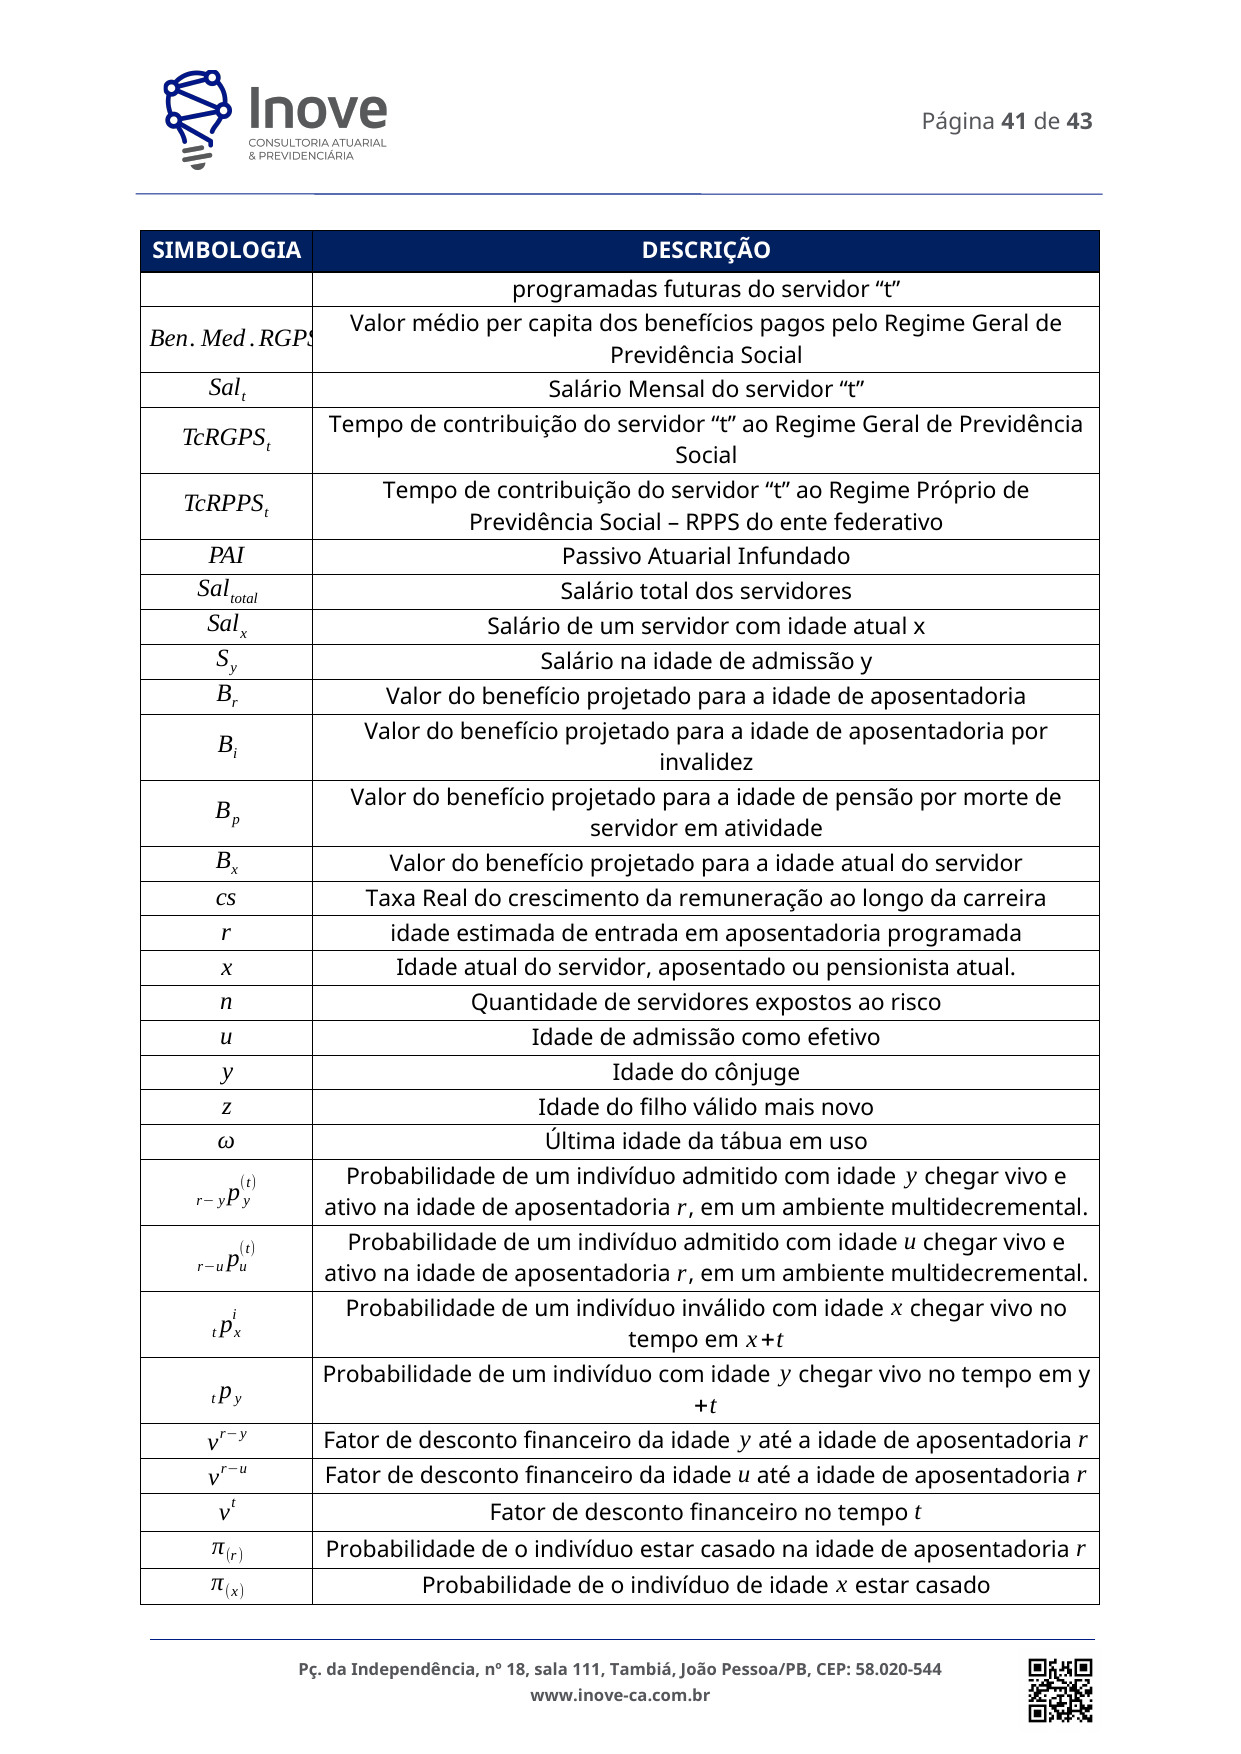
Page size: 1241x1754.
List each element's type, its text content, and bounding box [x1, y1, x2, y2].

table_cell Idade do cônjuge [313, 1056, 1099, 1089]
table_cell Probabilidade de o indivíduo estar casado na idade de aposentadoria [313, 1532, 1099, 1567]
table_cell Idade atual do servidor, aposentado ou pensionista atual. [313, 951, 1099, 985]
table_cell [141, 1090, 312, 1124]
table_cell Valor do benefício projetado para a idade de aposentadoria [313, 680, 1099, 714]
table_cell Tempo de contribuição do servidor “t” ao Regime Geral de Previdência Social [313, 408, 1099, 473]
table_cell [141, 715, 312, 780]
table_cell [141, 781, 312, 846]
table_cell Salário na idade de admissão y [313, 645, 1099, 679]
table_cell [141, 1424, 312, 1458]
table_cell [141, 1532, 312, 1567]
table_cell [141, 1494, 312, 1531]
table_cell Valor do benefício projetado para a idade atual do servidor [313, 847, 1099, 881]
table_cell Salário total dos servidores [313, 575, 1099, 609]
table_cell Probabilidade de um indivíduo com idade chegar vivo no tempo em y [313, 1358, 1099, 1423]
table_cell Salário de um servidor com idade atual x [313, 610, 1099, 644]
table_cell [141, 575, 312, 609]
table_cell [141, 1569, 312, 1604]
table_cell [141, 680, 312, 714]
table_cell [141, 1459, 312, 1493]
table_cell [141, 373, 312, 407]
table_cell Passivo Atuarial Infundado [313, 540, 1099, 574]
table_cell [141, 1292, 312, 1357]
table_header DESCRIÇÃO [313, 231, 1099, 271]
table_cell idade estimada de entrada em aposentadoria programada [313, 916, 1099, 950]
table_cell [141, 1125, 312, 1159]
table_cell Taxa Real do crescimento da remuneração ao longo da carreira [313, 882, 1099, 915]
table_cell [141, 847, 312, 881]
picture [1018, 1648, 1103, 1733]
table_cell Valor do benefício projetado para a idade de pensão por morte de servidor em atividade [313, 781, 1099, 846]
table_cell [141, 916, 312, 950]
table_cell [141, 1021, 312, 1054]
table_cell Valor médio per capita dos benefícios pagos pelo Regime Geral de Previdência Social [313, 307, 1099, 372]
table_cell Quantidade de servidores expostos ao risco [313, 986, 1099, 1020]
table_cell [141, 540, 312, 574]
table_cell Valor Presente dos Benefícios Futuros referente às aposentadorias programadas futuras do servidor “t” [313, 273, 1099, 306]
table_cell Probabilidade de o indivíduo de idade estar casado [313, 1569, 1099, 1604]
table_cell Última idade da tábua em uso [313, 1125, 1099, 1159]
table_cell Fator de desconto financeiro no tempo [313, 1494, 1099, 1531]
table_cell Probabilidade de um indivíduo admitido com idade chegar vivo e ativo na idade de aposentadoria , em um ambiente multidecremental. [313, 1226, 1099, 1291]
table_cell Probabilidade de um indivíduo inválido com idade chegar vivo no tempo em [313, 1292, 1099, 1357]
table_cell [141, 273, 312, 306]
table_cell [141, 882, 312, 915]
table_cell Tempo de contribuição do servidor “t” ao Regime Próprio de Previdência Social – RPPS do ente federativo [313, 474, 1099, 539]
table_cell [141, 1226, 312, 1291]
table_cell [141, 1160, 312, 1225]
table_cell [141, 408, 312, 473]
table_cell [141, 951, 312, 985]
table_cell [141, 645, 312, 679]
table_cell Valor do benefício projetado para a idade de aposentadoria por invalidez [313, 715, 1099, 780]
table_cell Idade do filho válido mais novo [313, 1090, 1099, 1124]
table_cell [141, 1358, 312, 1423]
table_cell [141, 474, 312, 539]
table_cell [141, 610, 312, 644]
table_cell Fator de desconto financeiro da idade até a idade de aposentadoria [313, 1459, 1099, 1493]
table_cell [141, 307, 312, 372]
table_cell Fator de desconto financeiro da idade até a idade de aposentadoria [313, 1424, 1099, 1458]
table_cell Salário Mensal do servidor “t” [313, 373, 1099, 407]
table_cell Idade de admissão como efetivo [313, 1021, 1099, 1054]
table_cell Probabilidade de um indivíduo admitido com idade chegar vivo e ativo na idade de aposentadoria , em um ambiente multidecremental. [313, 1160, 1099, 1225]
table_cell [141, 1056, 312, 1089]
table_cell [141, 986, 312, 1020]
table_header SIMBOLOGIA [141, 231, 312, 271]
picture [163, 70, 387, 170]
